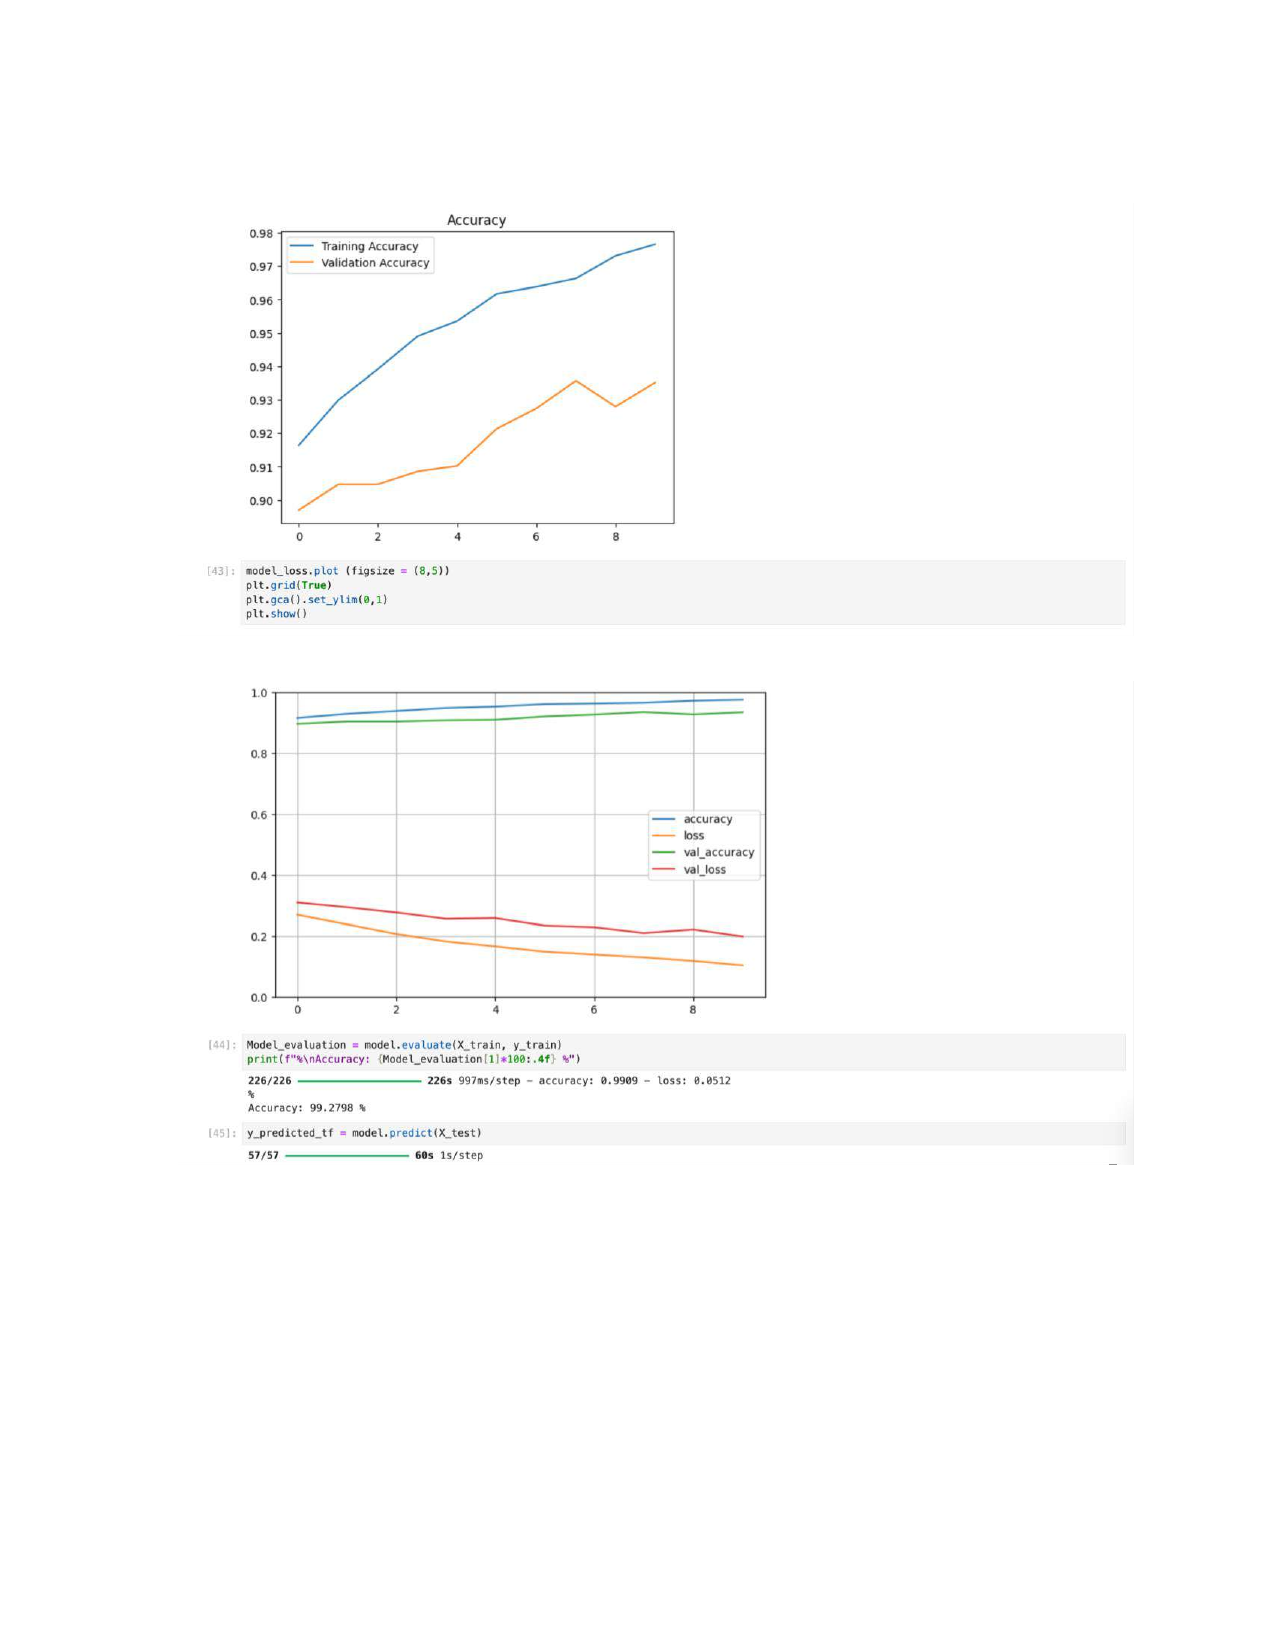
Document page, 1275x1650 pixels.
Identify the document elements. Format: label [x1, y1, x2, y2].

picture [178, 681, 1134, 1165]
picture [178, 203, 1134, 636]
